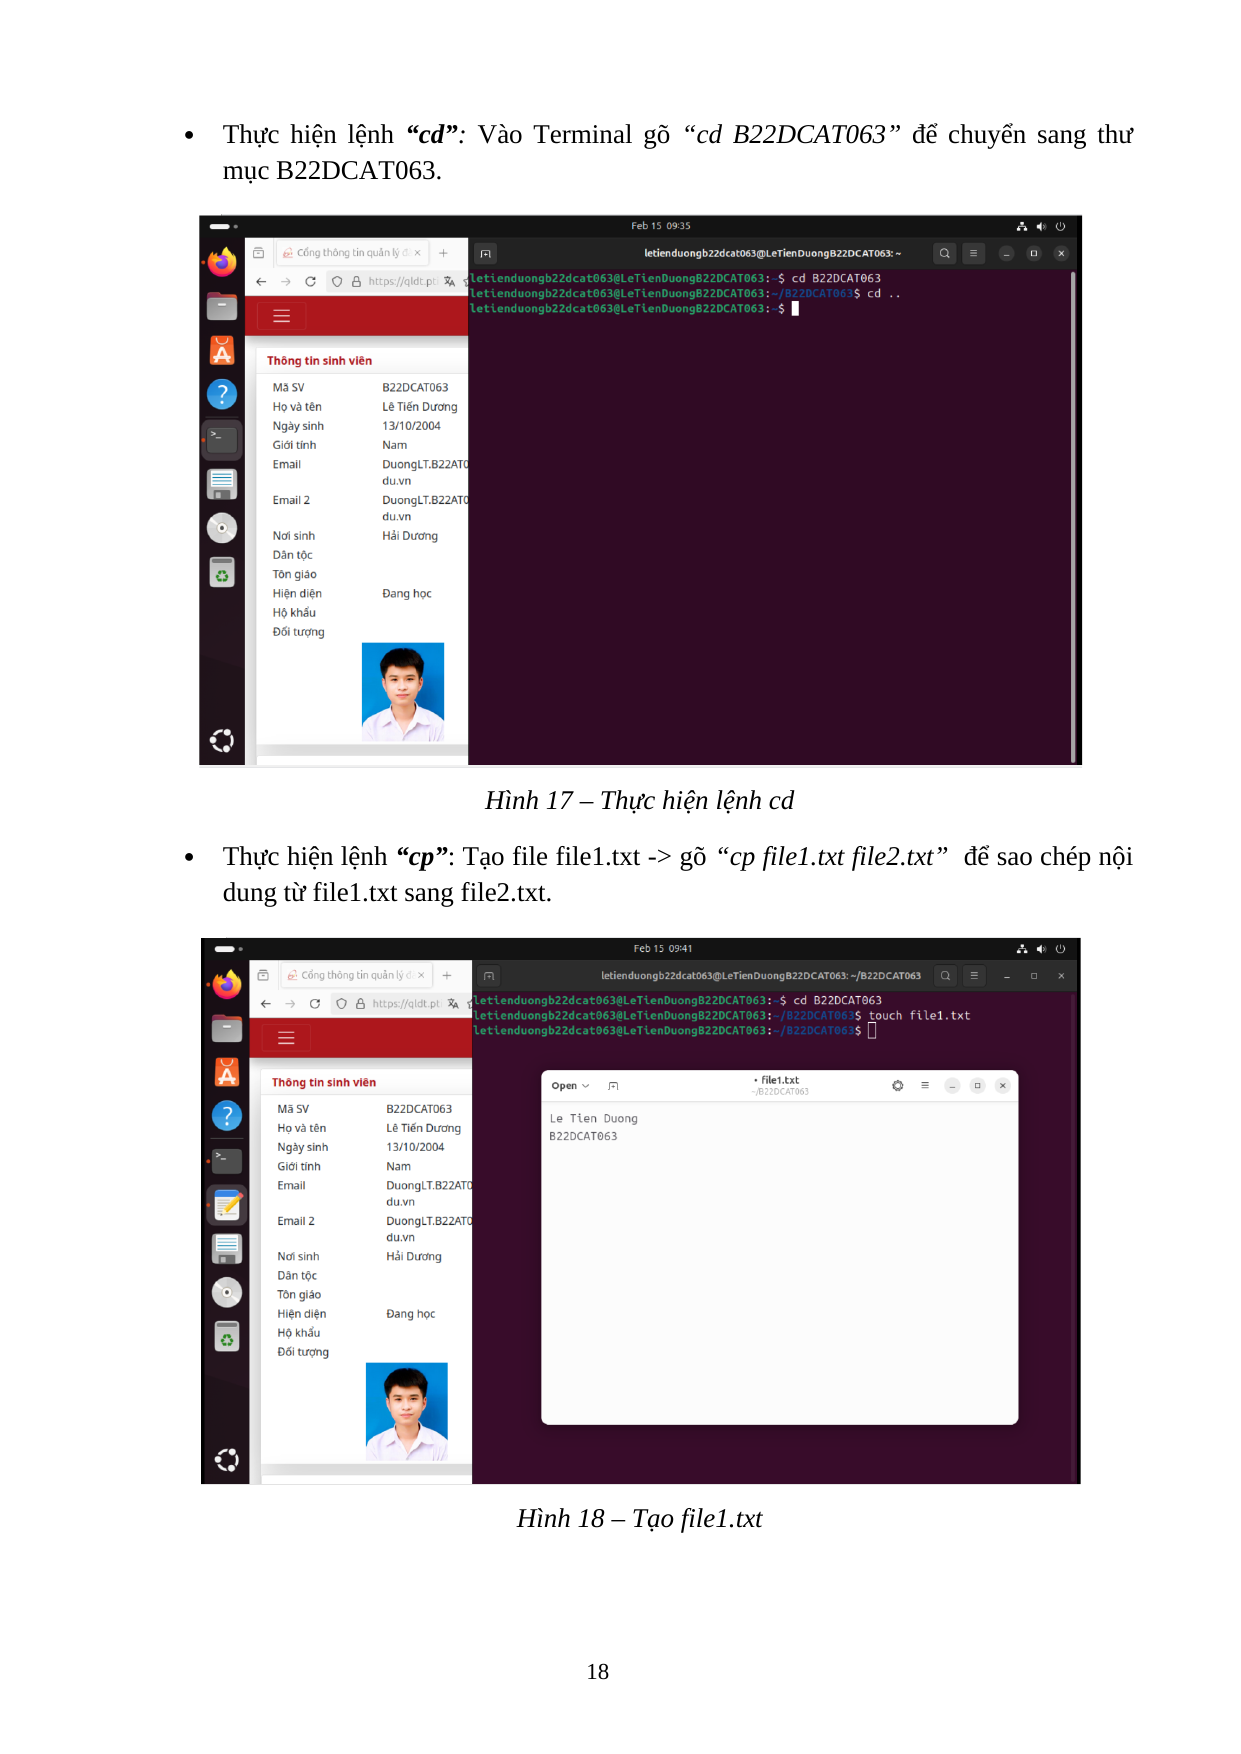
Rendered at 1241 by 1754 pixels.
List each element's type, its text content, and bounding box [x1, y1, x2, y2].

list Thực hiện lệnh “cp”: Tạo file file1.txt -> gõ “cp file1.txt file2.txt” để sao chép nội dung từ file1.txt sang file2.txt. [185, 841, 1134, 907]
picture [201, 937, 1081, 1485]
text – Tạo file1.txt [148, 1502, 1134, 1533]
text – Thực hiện lệnh cd [148, 784, 1134, 816]
picture [199, 214, 1083, 768]
list Thực hiện lệnh “cd”: Vào Terminal gõ “cd B22DCAT063” để chuyển sang thư mục B22DCAT063. [185, 118, 1134, 185]
